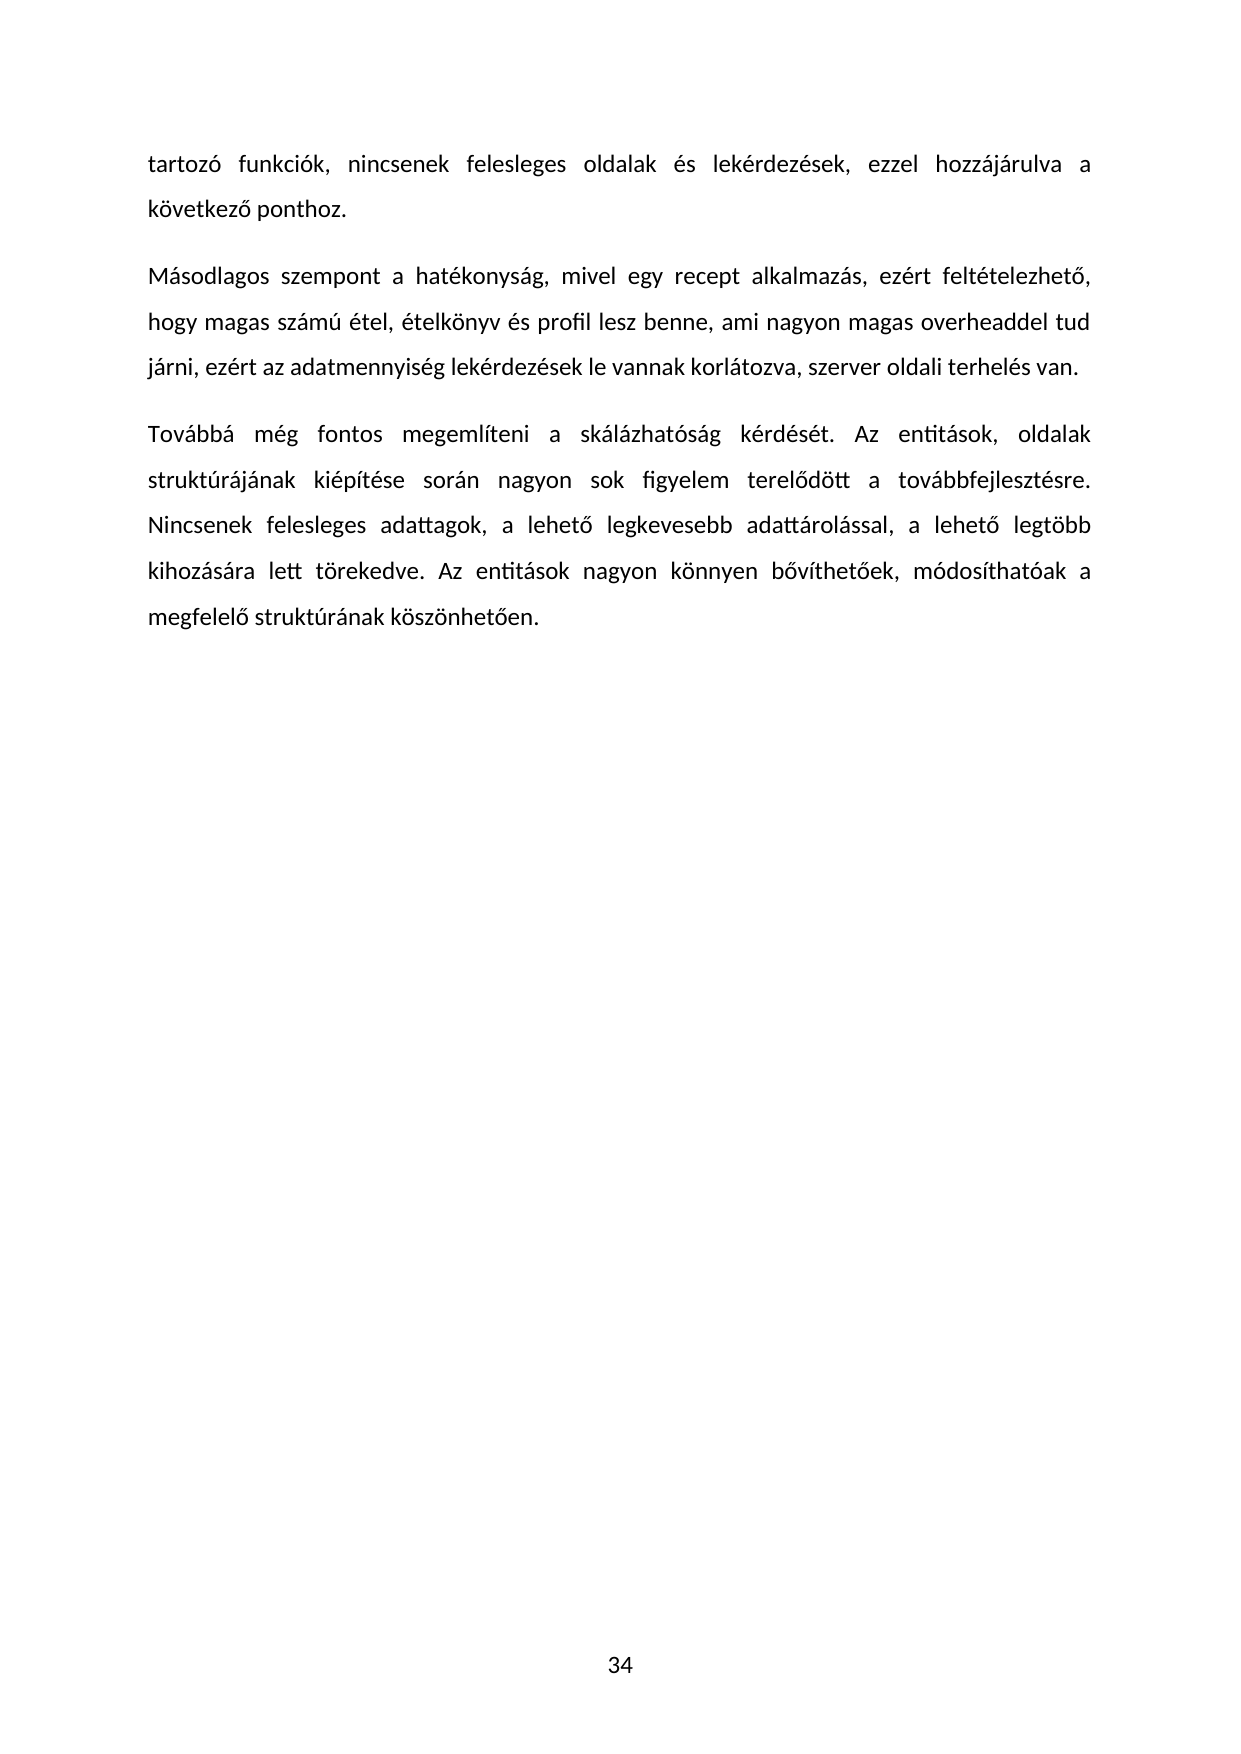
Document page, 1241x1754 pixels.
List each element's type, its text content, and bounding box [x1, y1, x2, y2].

text Másodlagos szempont a hatékonyság, mivel egy recept alkalmazás, ezért feltételezhető, hogy magas számú étel, ételkönyv és profil lesz benne, ami nagyon magas overheaddel tud járni, ezért az adatmennyiség lekérdezések le vannak korlátozva, szerver oldali terhelés van. [148, 260, 1092, 382]
text Továbbá még fontos megemlíteni a skálázhatóság kérdését. Az entitások, oldalak struktúrájának kiépítése során nagyon sok figyelem terelődött a továbbfejlesztésre. Nincsenek felesleges adattagok, a lehető legkevesebb adattárolással, a lehető legtöbb kihozására lett törekedve. Az entitások nagyon könnyen bővíthetőek, módosíthatóak a megfelelő struktúrának köszönhetően. [148, 418, 1092, 631]
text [148, 148, 1092, 224]
